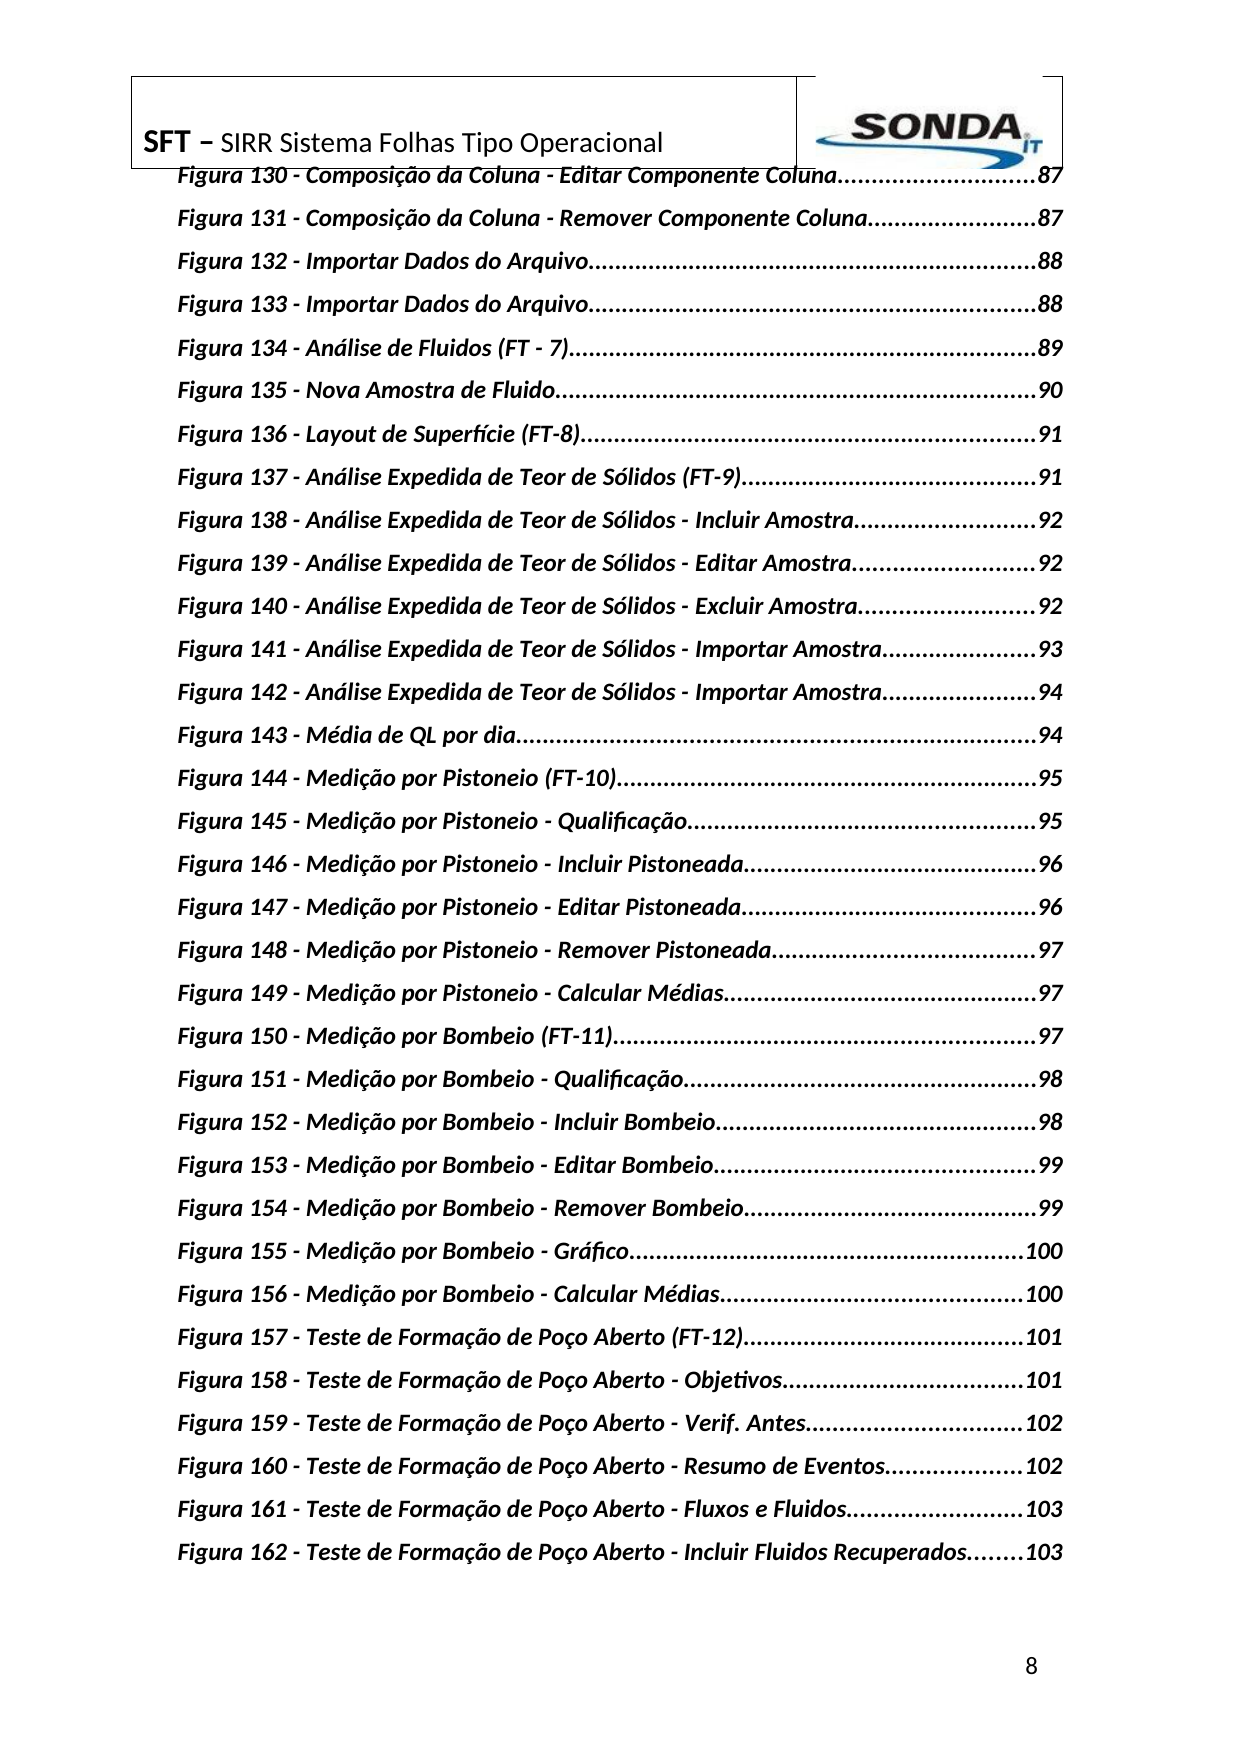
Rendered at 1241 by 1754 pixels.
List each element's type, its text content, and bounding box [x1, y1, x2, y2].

subtitle Figura 162 - Teste de Formação de Poço Aberto - Incluir Fluidos Recuperados 103 [177, 1536, 1223, 1567]
subtitle Figura 152 - Medição por Bombeio - Incluir Bombeio 98 [177, 1106, 1223, 1137]
subtitle Figura 161 - Teste de Formação de Poço Aberto - Fluxos e Fluidos 103 [177, 1493, 1223, 1524]
subtitle Figura 135 - Nova Amostra de Fluido 90 [177, 375, 1223, 405]
subtitle Figura 139 - Análise Expedida de Teor de Sólidos - Editar Amostra 92 [177, 547, 1223, 577]
subtitle Figura 143 - Média de QL por dia 94 [177, 719, 1223, 749]
subtitle Figura 134 - Análise de Fluidos (FT - 7) 89 [177, 332, 1223, 362]
subtitle Figura 153 - Medição por Bombeio - Editar Bombeio 99 [177, 1149, 1223, 1179]
subtitle Figura 159 - Teste de Formação de Poço Aberto - Verif. Antes 102 [177, 1407, 1223, 1438]
subtitle Figura 138 - Análise Expedida de Teor de Sólidos - Incluir Amostra 92 [177, 504, 1223, 534]
subtitle Figura 141 - Análise Expedida de Teor de Sólidos - Importar Amostra 93 [177, 633, 1223, 663]
subtitle Figura 160 - Teste de Formação de Poço Aberto - Resumo de Eventos 102 [177, 1450, 1223, 1481]
subtitle Figura 150 - Medição por Bombeio (FT-11) 97 [177, 1020, 1223, 1051]
subtitle Figura 149 - Medição por Pistoneio - Calcular Médias 97 [177, 977, 1223, 1008]
subtitle Figura 130 - Composição da Coluna - Editar Componente Coluna 87 [177, 159, 1223, 190]
subtitle Figura 145 - Medição por Pistoneio - Qualificação 95 [177, 805, 1223, 835]
picture [815, 76, 1043, 159]
subtitle Figura 144 - Medição por Pistoneio (FT-10) 95 [177, 762, 1223, 792]
subtitle Figura 140 - Análise Expedida de Teor de Sólidos - Excluir Amostra 92 [177, 590, 1223, 620]
subtitle Figura 146 - Medição por Pistoneio - Incluir Pistoneada 96 [177, 848, 1223, 878]
subtitle Figura 132 - Importar Dados do Arquivo 88 [177, 245, 1223, 276]
subtitle Figura 151 - Medição por Bombeio - Qualificação 98 [177, 1063, 1223, 1094]
subtitle Figura 158 - Teste de Formação de Poço Aberto - Objetivos 101 [177, 1364, 1223, 1395]
subtitle Figura 156 - Medição por Bombeio - Calcular Médias 100 [177, 1278, 1223, 1309]
subtitle Figura 133 - Importar Dados do Arquivo 88 [177, 288, 1223, 319]
subtitle Figura 147 - Medição por Pistoneio - Editar Pistoneada 96 [177, 891, 1223, 921]
subtitle Figura 136 - Layout de Superfície (FT-8) 91 [177, 418, 1223, 448]
subtitle Figura 142 - Análise Expedida de Teor de Sólidos - Importar Amostra 94 [177, 676, 1223, 706]
subtitle Figura 154 - Medição por Bombeio - Remover Bombeio 99 [177, 1192, 1223, 1223]
subtitle Figura 137 - Análise Expedida de Teor de Sólidos (FT-9) 91 [177, 461, 1223, 491]
subtitle Figura 157 - Teste de Formação de Poço Aberto (FT-12) 101 [177, 1321, 1223, 1352]
subtitle Figura 131 - Composição da Coluna - Remover Componente Coluna 87 [177, 202, 1223, 233]
subtitle Figura 155 - Medição por Bombeio - Gráfico 100 [177, 1235, 1223, 1266]
subtitle Figura 148 - Medição por Pistoneio - Remover Pistoneada 97 [177, 934, 1223, 964]
